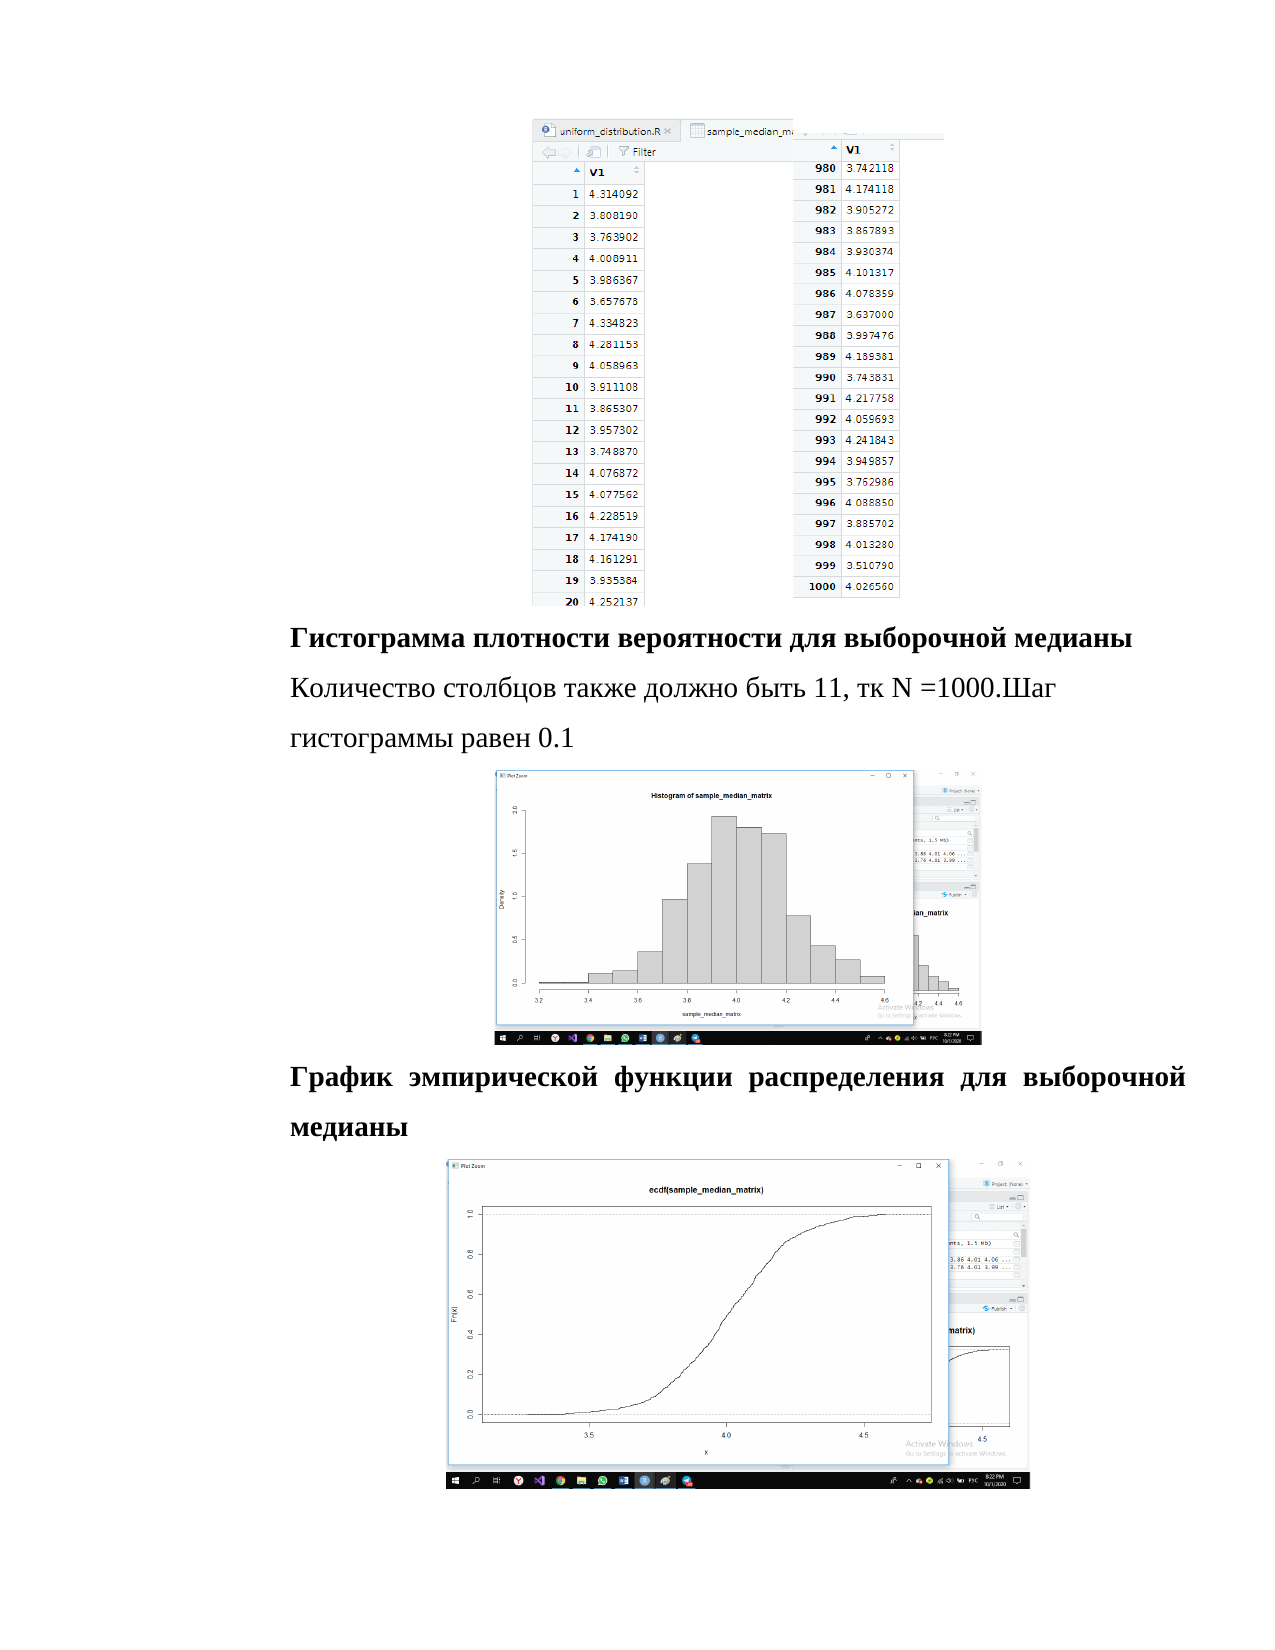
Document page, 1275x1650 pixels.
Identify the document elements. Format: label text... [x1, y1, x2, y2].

picture [494, 770, 982, 1045]
picture [532, 118, 944, 606]
picture [446, 1159, 1031, 1489]
list График эмпирической функции распределения для выборочной медианы [290, 1059, 1186, 1143]
list Гистограмма плотности вероятности для выборочной медианы [290, 620, 1186, 653]
list Количество столбцов также должно быть 11, тк N =1000.Шаг гистограммы равен 0.1 [290, 670, 1186, 754]
